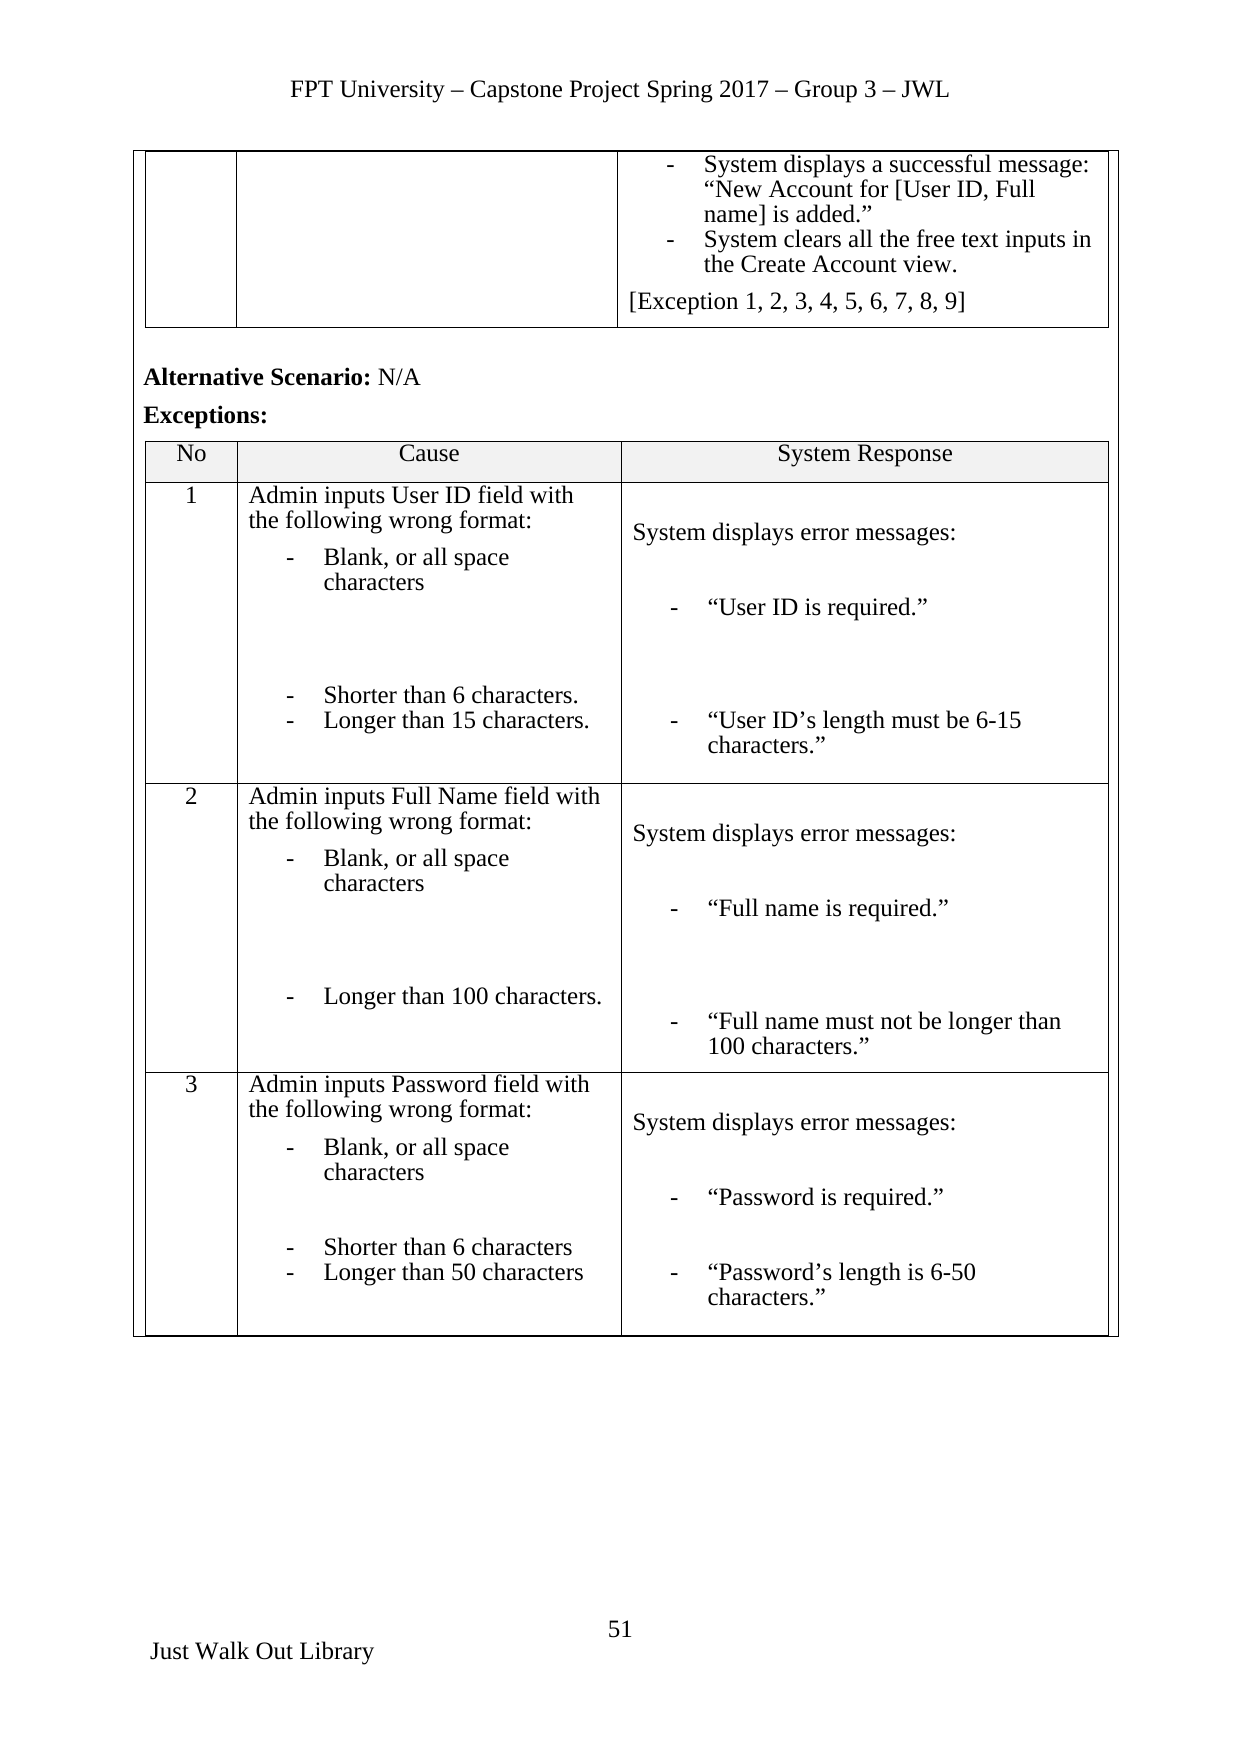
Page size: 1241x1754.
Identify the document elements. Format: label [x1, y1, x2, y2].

table_cell [134, 151, 1118, 1336]
